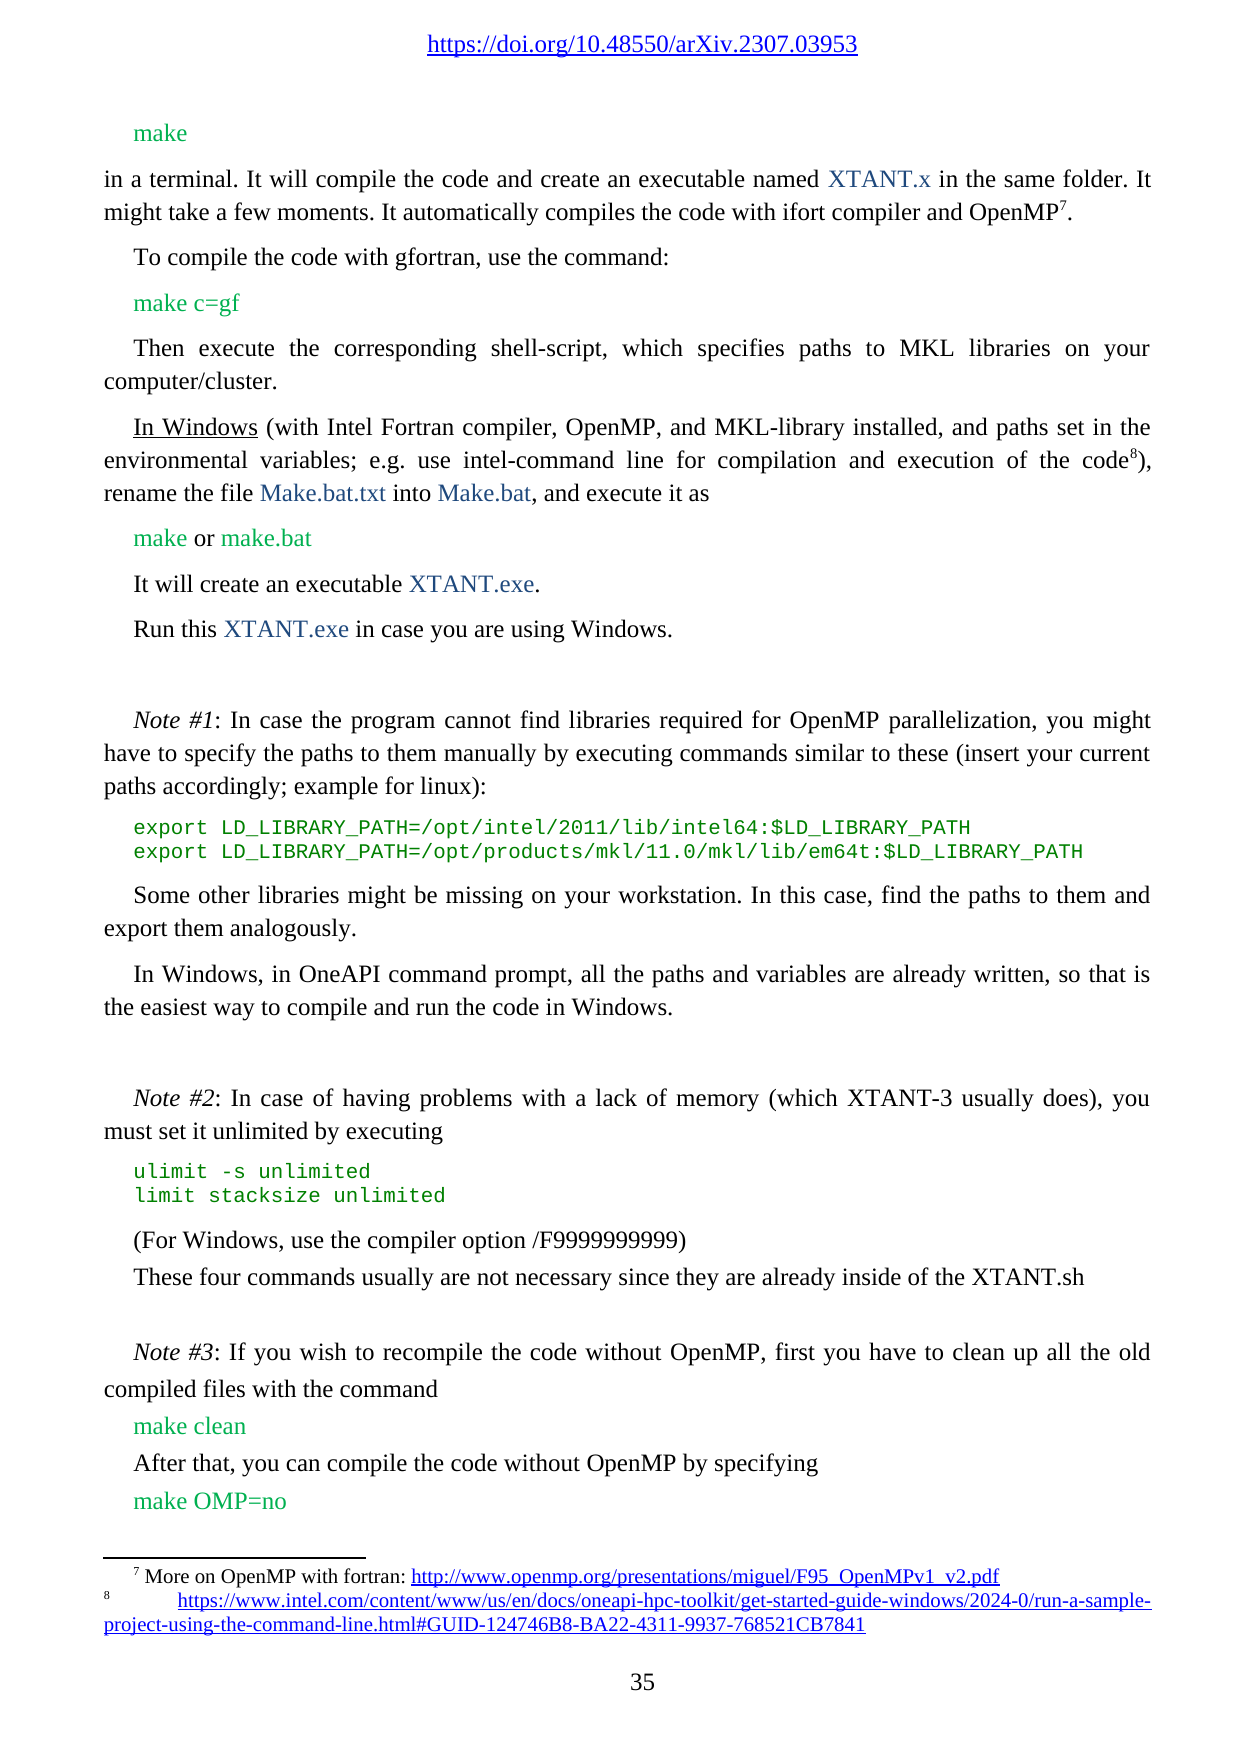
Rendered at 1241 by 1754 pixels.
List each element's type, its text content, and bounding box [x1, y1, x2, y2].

text limit stacksize unlimited [103, 1185, 1152, 1209]
text in a terminal. It will compile the code and create an executable named XTANT.x in the same folder. It might take a few moments. It automatically compiles the code with ifort compiler and OpenMP. [103, 164, 1152, 225]
text Note #2: In case of having problems with a lack of memory (which XTANT-3 usually does), you must set it unlimited by executing [103, 1083, 1152, 1145]
text Some other libraries might be missing on your workstation. In this case, find the paths to them and export them analogously. [103, 880, 1152, 942]
text To compile the code with gfortran, use the command: [103, 242, 1152, 271]
text In Windows (with Intel Fortran compiler, OpenMP, and MKL-library installed, and paths set in the environmental variables; e.g. use intel-command line for compilation and execution of the code), rename the file Make.bat.txt into Make.bat, and execute it as [103, 412, 1152, 507]
text make c=gf [103, 288, 1152, 316]
text Run this XTANT.exe in case you are using Windows. [103, 614, 1152, 643]
text make [103, 118, 1152, 147]
text ulimit -s unlimited [103, 1161, 1152, 1185]
text In Windows, in OneAPI command prompt, all the paths and variables are already written, so that is the easiest way to compile and run the code in Windows. [103, 959, 1152, 1021]
text make or make.bat [103, 523, 1152, 552]
text It will create an executable XTANT.exe. [103, 569, 1152, 598]
text (For Windows, use the compiler option /F9999999999) [103, 1225, 1152, 1253]
text export LD_LIBRARY_PATH=/opt/products/mkl/11.0/mkl/lib/em64t:$LD_LIBRARY_PATH [103, 841, 1152, 864]
text Then execute the corresponding shell-script, which specifies paths to MKL libraries on your computer/cluster. [103, 333, 1152, 395]
text export LD_LIBRARY_PATH=/opt/intel/2011/lib/intel64:$LD_LIBRARY_PATH [103, 817, 1152, 841]
text These four commands usually are not necessary since they are already inside of the XTANT.sh [103, 1262, 1152, 1291]
text make clean [103, 1411, 1152, 1440]
text make OMP=no [103, 1486, 1152, 1514]
text After that, you can compile the code without OpenMP by specifying [103, 1448, 1152, 1477]
text Note #1: In case the program cannot find libraries required for OpenMP parallelization, you might have to specify the paths to them manually by executing commands similar to these (insert your current paths accordingly; example for linux): [103, 705, 1152, 800]
text Note #3: If you wish to recompile the code without OpenMP, first you have to clean up all the old compiled files with the command [103, 1337, 1152, 1403]
